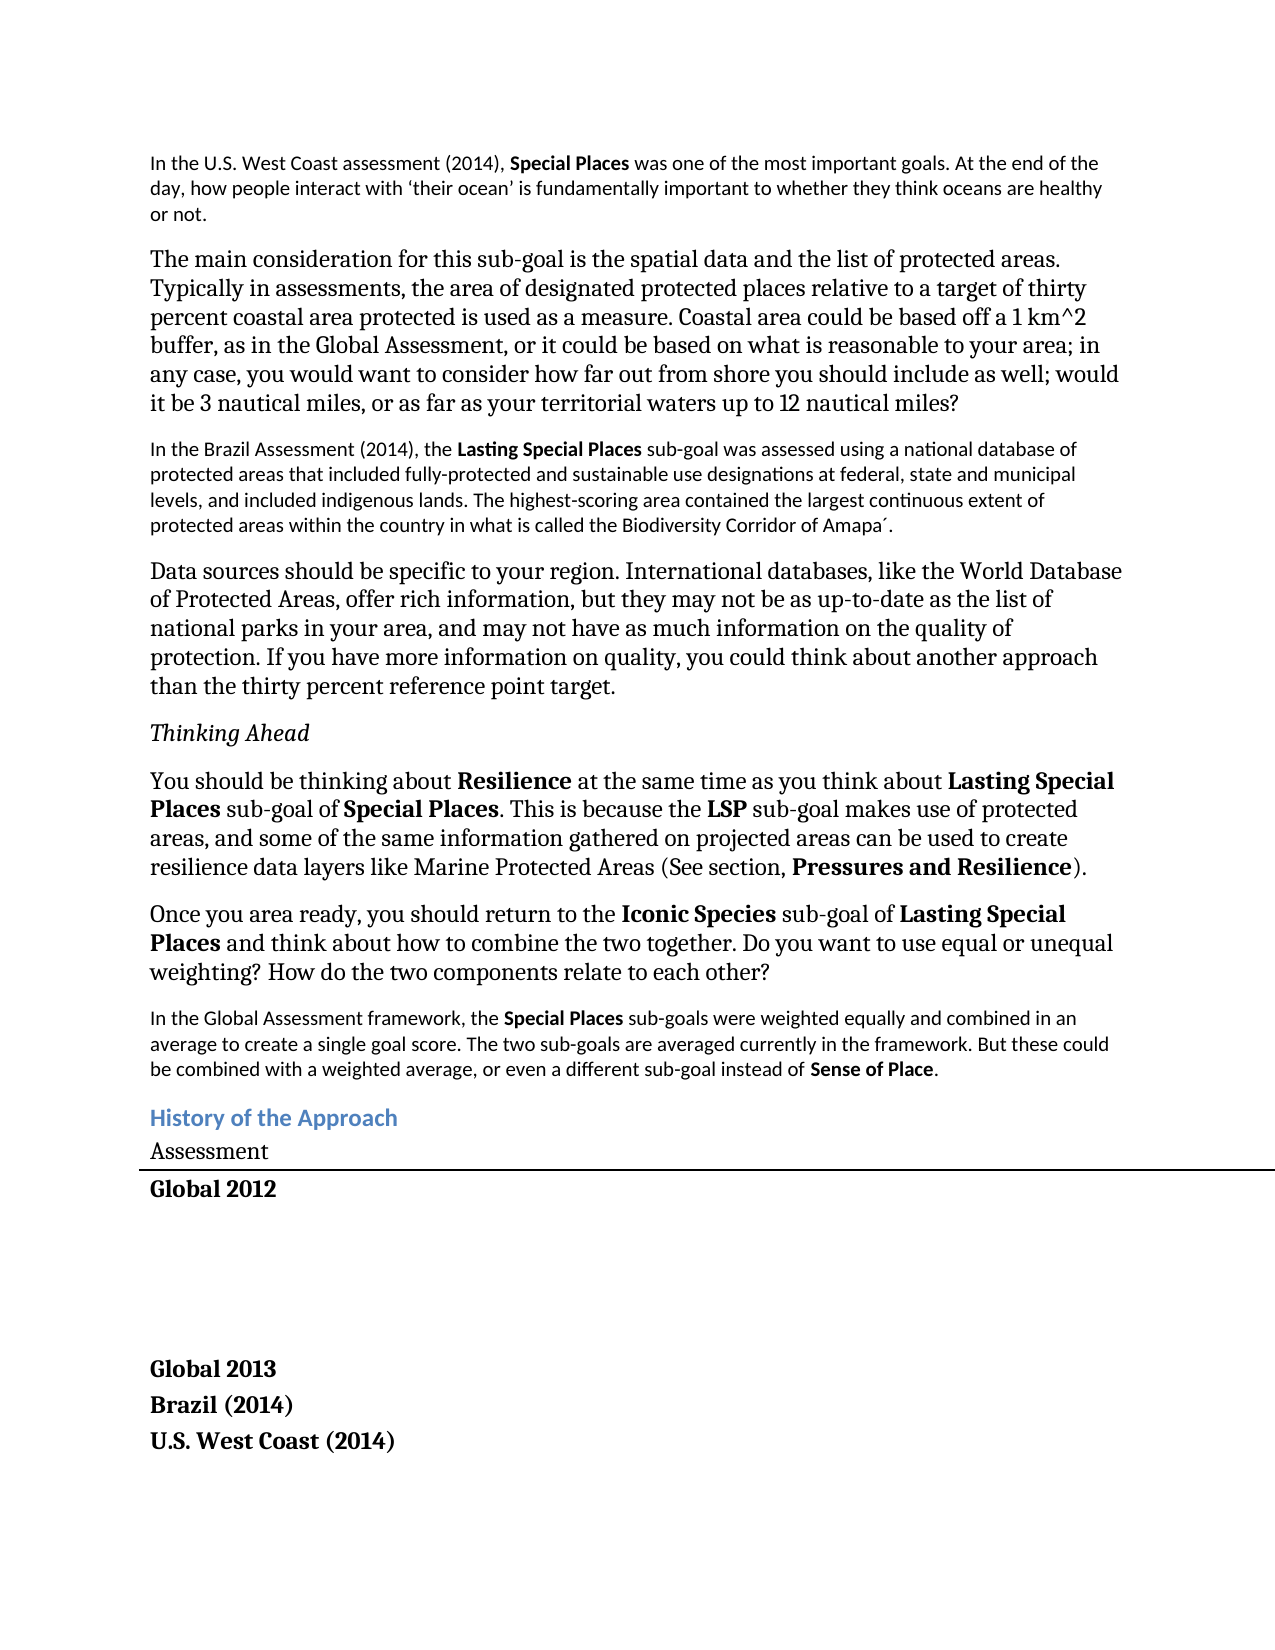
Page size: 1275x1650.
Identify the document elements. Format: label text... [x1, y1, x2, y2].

text The main consideration for this sub-goal is the spatial data and the list of protected areas. Typically in assessments, the area of designated protected places relative to a target of thirty percent coastal area protected is used as a measure. Coastal area could be based off a 1 km^2 buffer, as in the Global Assessment, or it could be based on what is reasonable to your area; in any case, you would want to consider how far out from shore you should include as well; would it be 3 nautical miles, or as far as your territorial waters up to 12 nautical miles? [150, 245, 1125, 417]
text Thinking Ahead [150, 719, 1125, 748]
text Once you area ready, you should return to the Iconic Species sub-goal of Lasting Special Places and think about how to combine the two together. Do you want to use equal or unequal weighting? How do the two components relate to each other? [150, 900, 1125, 987]
table_cell Global 2013 [139, 1351, 1275, 1387]
table_header Assessment [139, 1133, 1275, 1169]
table_cell Brazil (2014) [139, 1387, 1275, 1423]
text In the Brazil Assessment (2014), the Lasting Special Places sub-goal was assessed using a national database of protected areas that included fully-protected and sustainable use designations at federal, state and municipal levels, and included indigenous lands. The highest-scoring area contained the largest continuous extent of protected areas within the country in what is called the Biodiversity Corridor of Amapa´. [150, 436, 1125, 538]
text In the U.S. West Coast assessment (2014), Special Places was one of the most important goals. At the end of the day, how people interact with ‘their ocean’ is fundamentally important to whether they think oceans are healthy or not. [150, 150, 1125, 226]
table_cell Global 2012 [139, 1171, 1275, 1351]
text You should be thinking about Resilience at the same time as you think about Lasting Special Places sub-goal of Special Places. This is because the LSP sub-goal makes use of protected areas, and some of the same information gathered on projected areas can be used to create resilience data layers like Marine Protected Areas (See section, Pressures and Resilience). [150, 767, 1125, 882]
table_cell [139, 1423, 1275, 1484]
text Data sources should be specific to your region. International databases, like the World Database of Protected Areas, offer rich information, but they may not be as up-to-date as the list of national parks in your area, and may not have as much information on the quality of protection. If you have more information on quality, you could think about another approach than the thirty percent reference point target. [150, 557, 1125, 700]
text In the Global Assessment framework, the Special Places sub-goals were weighted equally and combined in an average to create a single goal score. The two sub-goals are averaged currently in the framework. But these could be combined with a weighted average, or even a different sub-goal instead of Sense of Place. [150, 1005, 1125, 1082]
subtitle History of the Approach [150, 1102, 1125, 1133]
